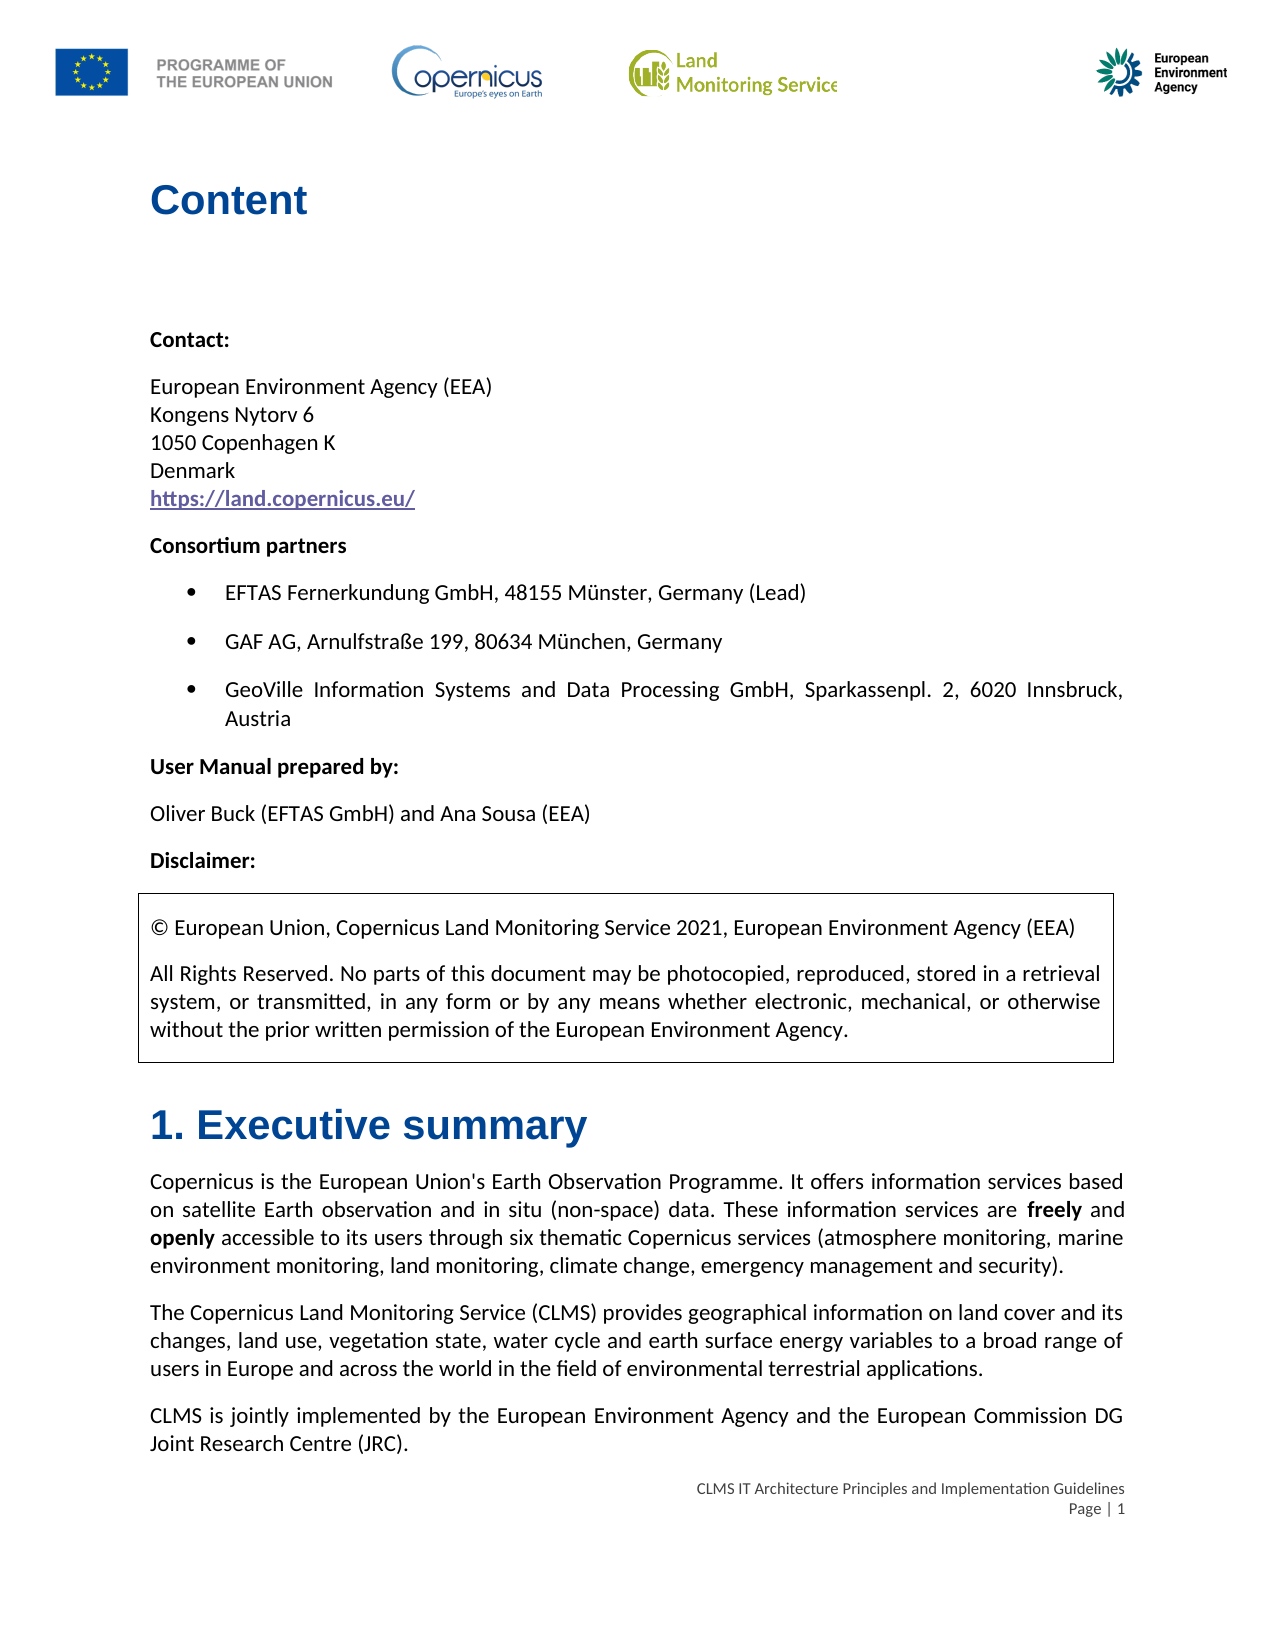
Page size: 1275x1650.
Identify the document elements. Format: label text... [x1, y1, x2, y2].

text CLMS is jointly implemented by the European Environment Agency and the European Commission DG Joint Research Centre (JRC). [150, 1401, 1125, 1457]
picture [1094, 46, 1228, 97]
text User Manual prepared by: [150, 752, 1125, 781]
picture [628, 50, 837, 97]
list GAF AG, Arnulfstraße 199, 80634 München, Germany [187, 627, 1125, 655]
list GeoVille Information Systems and Data Processing GmbH, Sparkassenpl. 2, 6020 Innsbruck, Austria [187, 676, 1125, 732]
table_header © European Union, Copernicus Land Monitoring Service 2021, European Environment Agency (EEA) All Rights Reserved. No parts of this document may be photocopied, reproduced, stored in a retrieval system, or transmitted, in any form or by any means whether electronic, mechanical, or otherwise without the prior written permission of the European Environment Agency. [139, 894, 1113, 1062]
text Contact: [150, 326, 1125, 353]
text Disclaimer: [150, 846, 1125, 874]
text The Copernicus Land Monitoring Service (CLMS) provides geographical information on land cover and its changes, land use, vegetation state, water cycle and earth surface energy variables to a broad range of users in Europe and across the world in the field of environmental terrestrial applications. [150, 1298, 1125, 1382]
picture [371, 15, 560, 130]
text Copernicus is the European Union's Earth Observation Programme. It offers information services based on satellite Earth observation and in situ (non-space) data. These information services are freely and openly accessible to its users through six thematic Copernicus services (atmosphere monitoring, marine environment monitoring, land monitoring, climate change, emergency management and security). [150, 1167, 1125, 1279]
list EFTAS Fernerkundung GmbH, 48155 Münster, Germany (Lead) [187, 578, 1125, 606]
text Consortium partners [150, 531, 1125, 559]
subtitle 1. Executive summary [150, 1101, 1125, 1149]
text European Environment Agency (EEA) Kongens Nytorv 6 1050 Copenhagen K Denmark https://land.copernicus.eu/ [150, 372, 1125, 512]
picture [29, 21, 351, 124]
text Oliver Buck (EFTAS GmbH) and Ana Sousa (EEA) [150, 799, 1125, 827]
